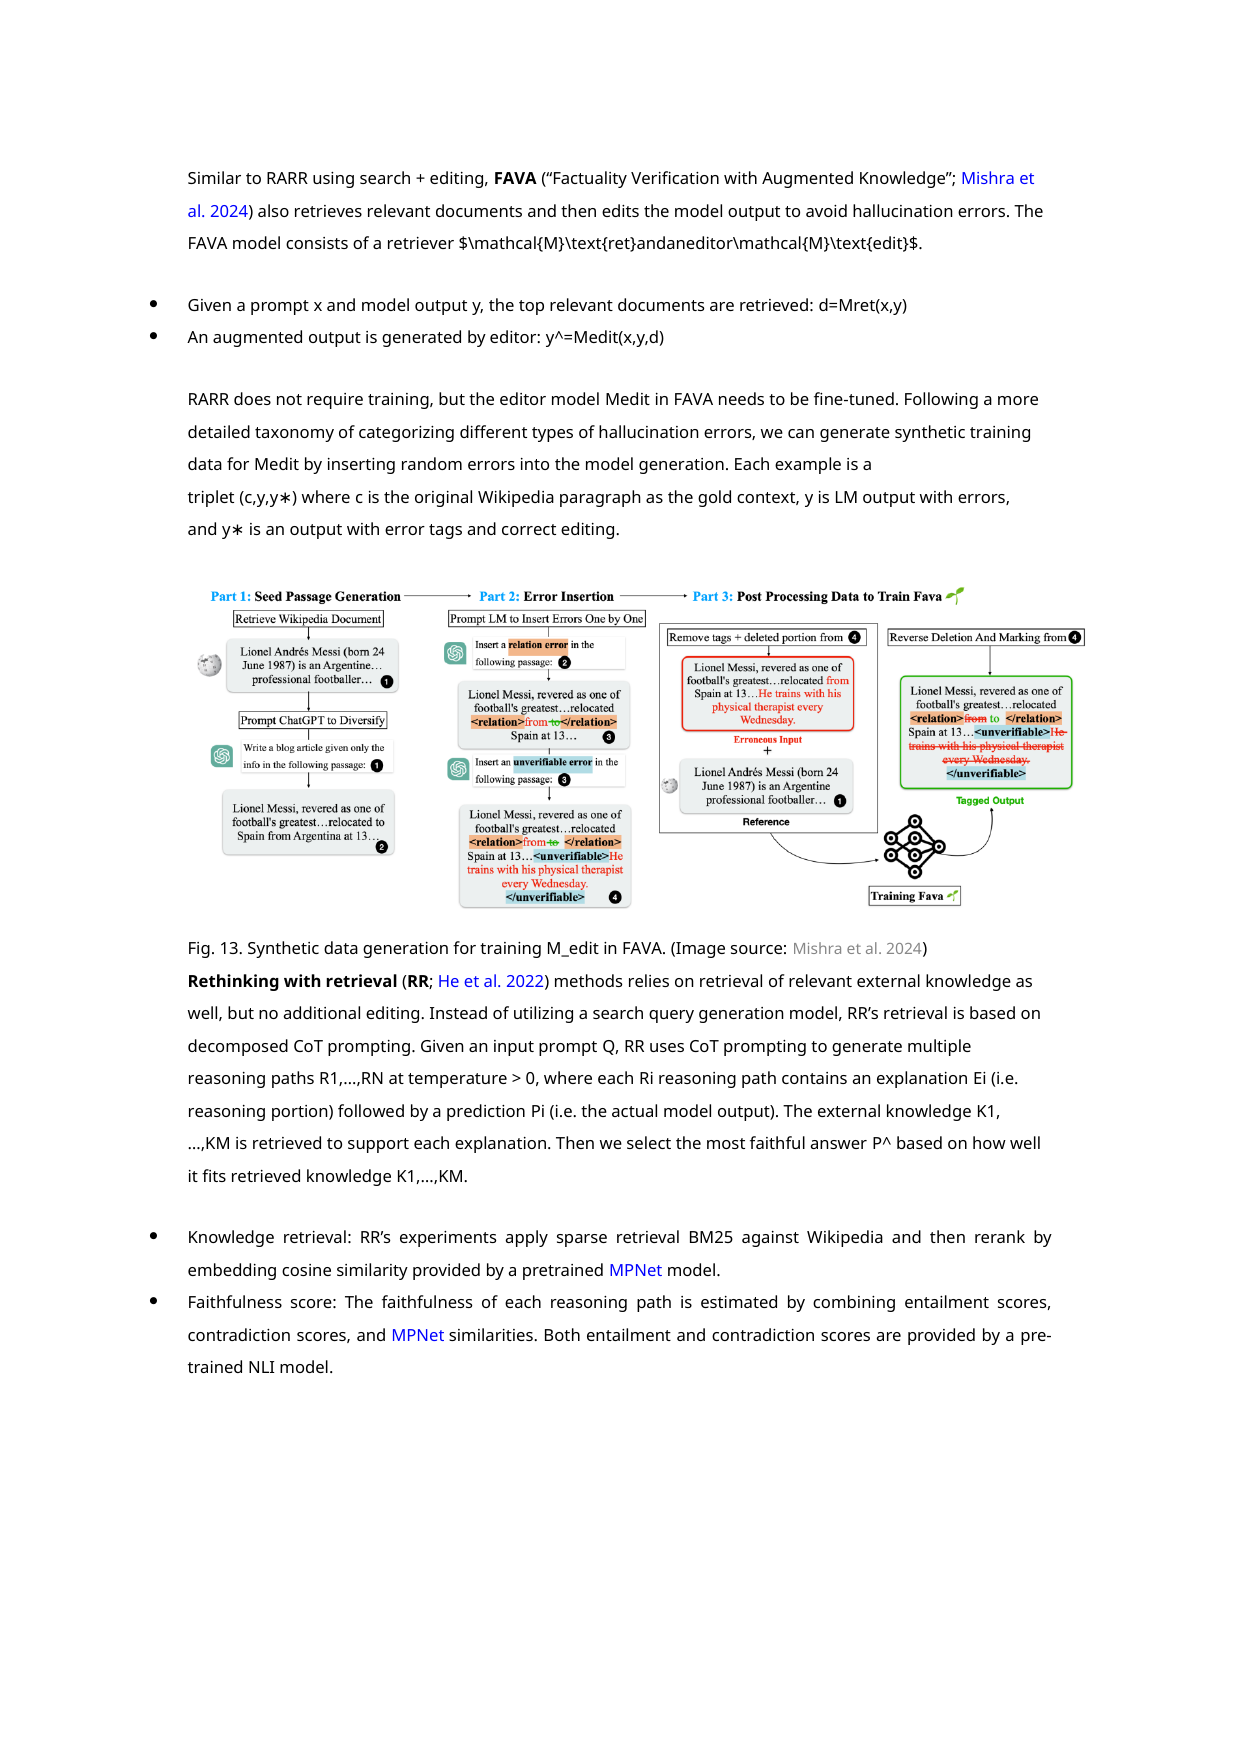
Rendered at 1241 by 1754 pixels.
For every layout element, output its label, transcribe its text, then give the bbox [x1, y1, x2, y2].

text Fig. 13. Synthetic data generation for training M_edit in FAVA. (Image source: Mishra et al. 2024) [187, 921, 1053, 964]
list An augmented output is generated by editor: y^=Medit(x,y,d) [150, 321, 1053, 354]
picture [187, 574, 1092, 921]
list Knowledge retrieval: RR’s experiments apply sparse retrieval BM25 against Wikipedia and then rerank by embedding cosine similarity provided by a pretrained MPNet model. [150, 1221, 1053, 1286]
text Rethinking with retrieval (RR; He et al. 2022) methods relies on retrieval of relevant external knowledge as well, but no additional editing. Instead of utilizing a search query generation model, RR’s retrieval is based on decomposed CoT prompting. Given an input prompt Q, RR uses CoT prompting to generate multiple reasoning paths R1,…,RN at temperature > 0, where each Ri reasoning path contains an explanation Ei (i.e. reasoning portion) followed by a prediction Pi (i.e. the actual model output). The external knowledge K1,…,KM is retrieved to support each explanation. Then we select the most faithful answer P^ based on how well it fits retrieved knowledge K1,…,KM. [187, 964, 1053, 1192]
text RARR does not require training, but the editor model Medit in FAVA needs to be fine-tuned. Following a more detailed taxonomy of categorizing different types of hallucination errors, we can generate synthetic training data for Medit by inserting random errors into the model generation. Each example is a triplet (c,y,y∗) where c is the original Wikipedia paragraph as the gold context, y is LM output with errors, and y∗ is an output with error tags and correct editing. [187, 383, 1053, 545]
list Given a prompt x and model output y, the top relevant documents are retrieved: d=Mret(x,y) [150, 289, 1053, 321]
list Faithfulness score: The faithfulness of each reasoning path is estimated by combining entailment scores, contradiction scores, and MPNet similarities. Both entailment and contradiction scores are provided by a pre-trained NLI model. [150, 1286, 1053, 1384]
text Similar to RARR using search + editing, FAVA (“Factuality Verification with Augmented Knowledge”; Mishra et al. 2024) also retrieves relevant documents and then edits the model output to avoid hallucination errors. The FAVA model consists of a retriever $\mathcal{M}\text{ret}andaneditor\mathcal{M}\text{edit}$. [187, 162, 1053, 259]
